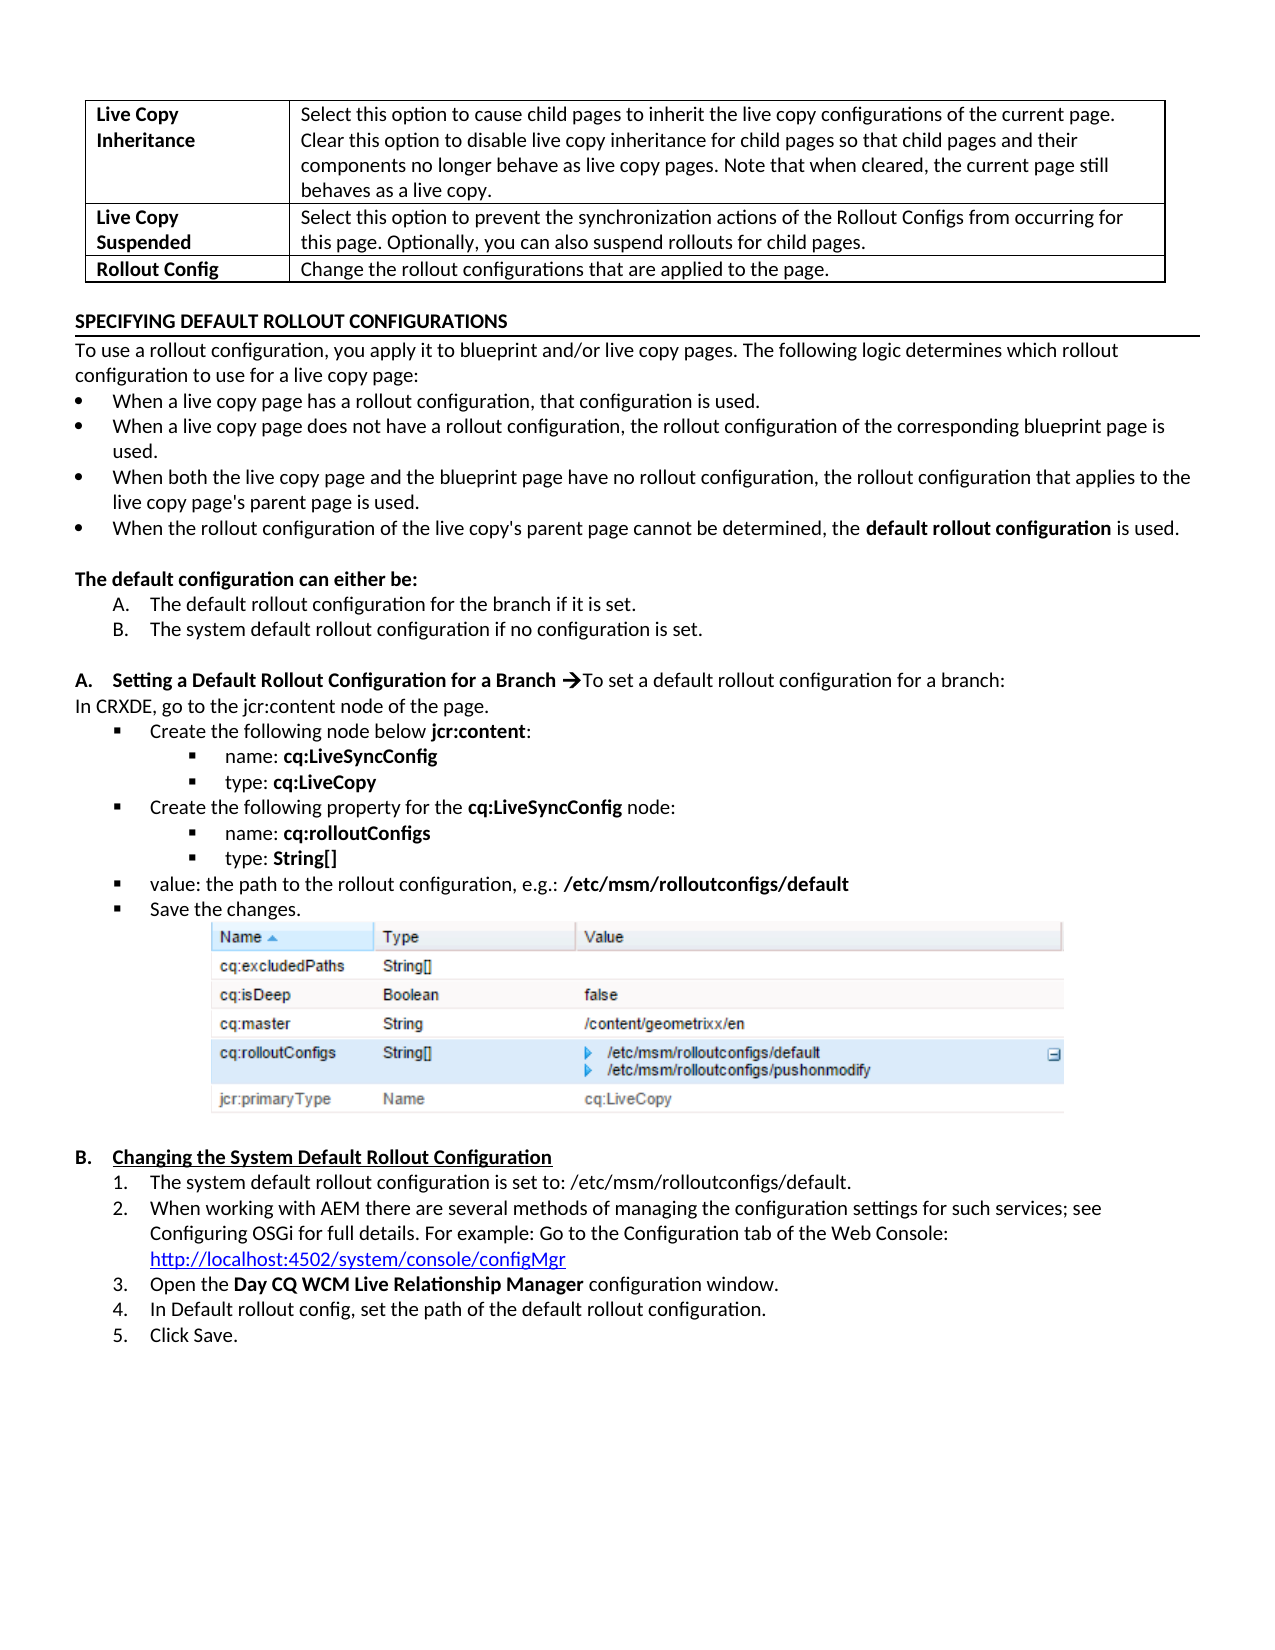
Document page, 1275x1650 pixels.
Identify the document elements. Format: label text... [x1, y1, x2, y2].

picture [211, 921, 1064, 1119]
list Save the changes. [112, 896, 1200, 922]
text In CRXDE, go to the jcr:content node of the page. [75, 693, 1200, 718]
list When working with AEM there are several methods of managing the configuration settings for such services; see Configuring OSGi for full details. For example: Go to the Configuration tab of the Web Console: http://localhost:4502/system/console/configMgr [112, 1195, 1200, 1271]
list value: the path to the rollout configuration, e.g.: /etc/msm/rolloutconfigs/default [112, 871, 1200, 896]
list When both the live copy page and the blueprint page have no rollout configuration, the rollout configuration that applies to the live copy page's parent page is used. [75, 464, 1200, 515]
list type: String[] [187, 845, 1200, 871]
text SPECIFYING DEFAULT ROLLOUT CONFIGURATIONS [75, 308, 1200, 335]
list name: cq:rolloutConfigs [187, 820, 1200, 845]
list Changing the System Default Rollout Configuration [75, 1144, 1200, 1169]
text The default configuration can either be: [75, 566, 1200, 591]
list When a live copy page does not have a rollout configuration, the rollout configuration of the corresponding blueprint page is used. [75, 413, 1200, 464]
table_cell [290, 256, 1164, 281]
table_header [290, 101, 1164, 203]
text To use a rollout configuration, you apply it to blueprint and/or live copy pages. The following logic determines which rollout configuration to use for a live copy page: [75, 337, 1200, 388]
list Open the Day CQ WCM Live Relationship Manager configuration window. [112, 1271, 1200, 1297]
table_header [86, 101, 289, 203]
list The default rollout configuration for the branch if it is set. [112, 591, 1200, 617]
list type: cq:LiveCopy [187, 769, 1200, 794]
list Click Save. [112, 1322, 1200, 1347]
list When the rollout configuration of the live copy's parent page cannot be determined, the default rollout configuration is used. [75, 515, 1200, 540]
list The system default rollout configuration is set to: /etc/msm/rolloutconfigs/default. [112, 1169, 1200, 1195]
list Create the following property for the cq:LiveSyncConfig node: [112, 794, 1200, 820]
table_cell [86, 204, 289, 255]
list In Default rollout config, set the path of the default rollout configuration. [112, 1297, 1200, 1322]
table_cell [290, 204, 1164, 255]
list Setting a Default Rollout Configuration for a Branch To set a default rollout configuration for a branch: [75, 667, 1200, 693]
list When a live copy page has a rollout configuration, that configuration is used. [75, 388, 1200, 413]
list Create the following node below jcr:content: [112, 718, 1200, 744]
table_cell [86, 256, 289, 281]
list The system default rollout configuration if no configuration is set. [112, 617, 1200, 642]
list name: cq:LiveSyncConfig [187, 744, 1200, 769]
